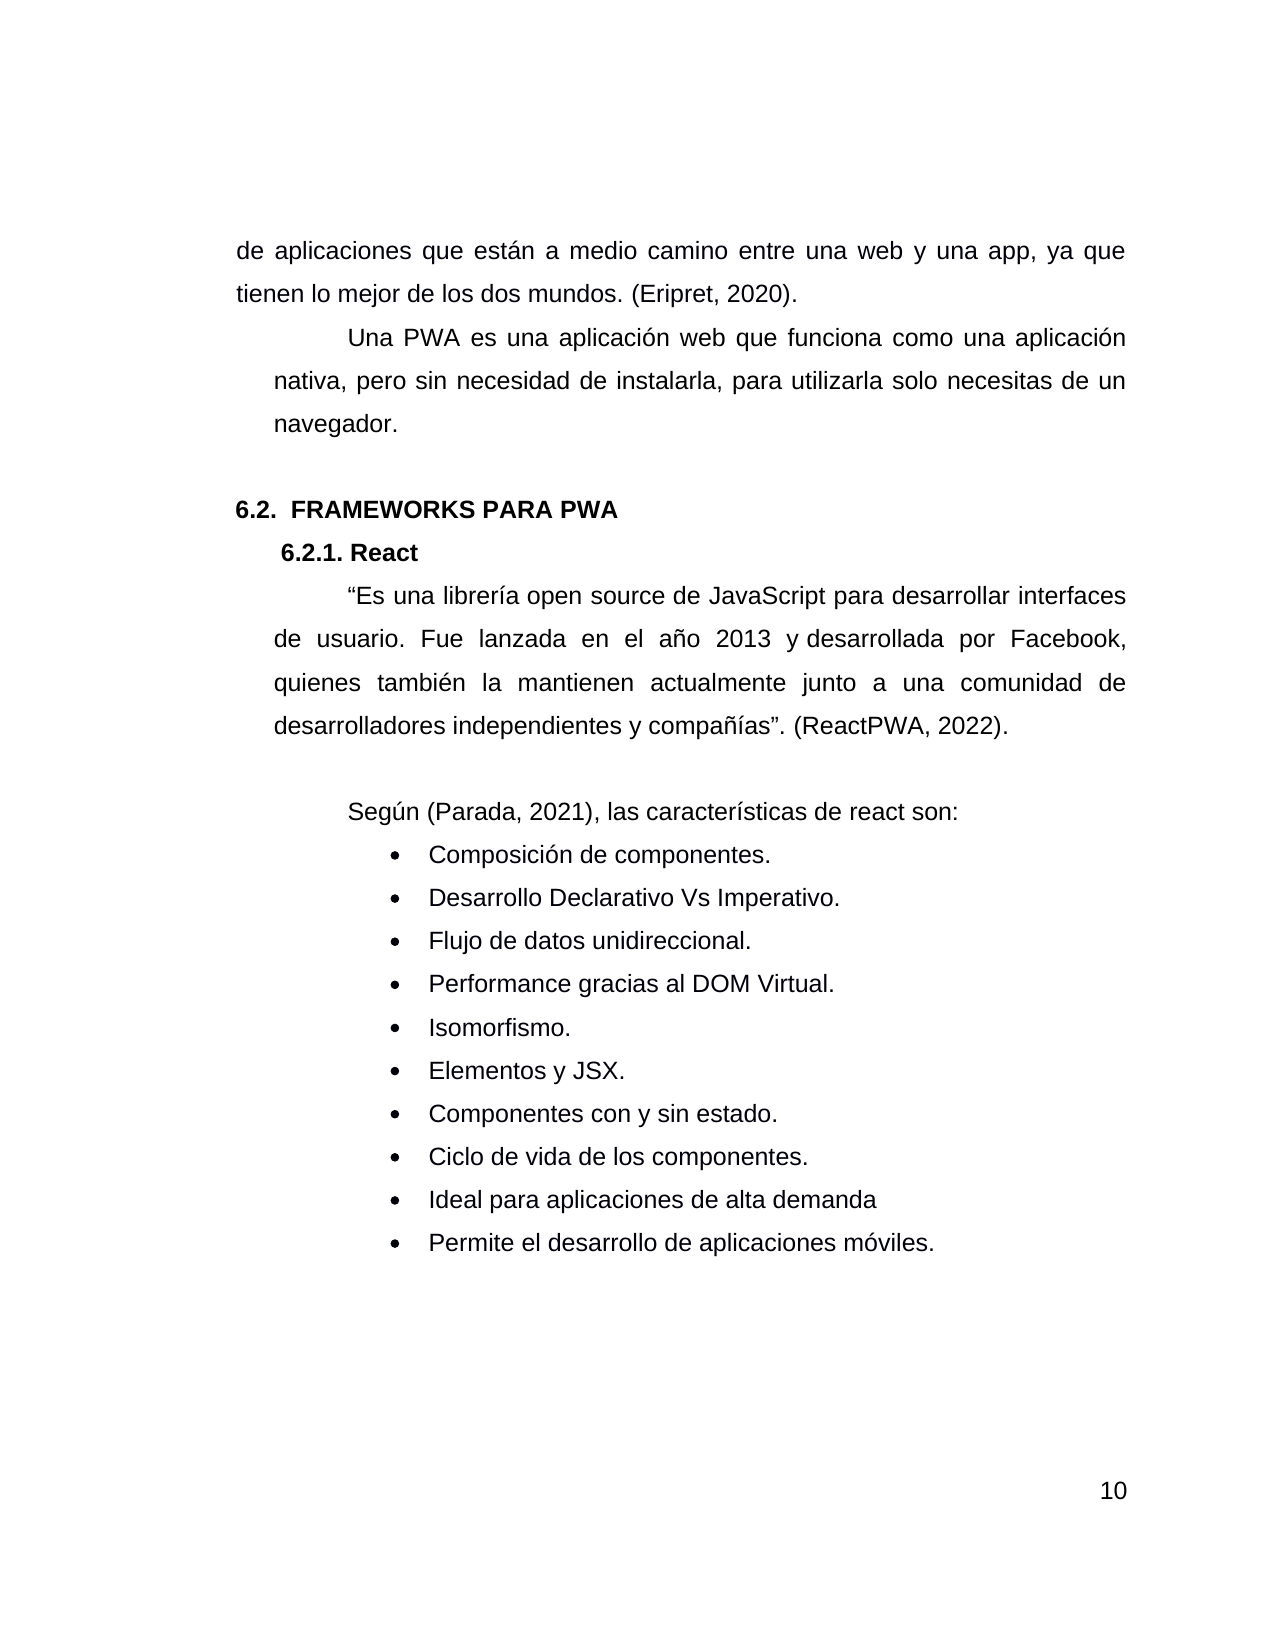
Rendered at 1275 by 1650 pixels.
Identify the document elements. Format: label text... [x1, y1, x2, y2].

list 6.2.1. React [281, 538, 1127, 567]
list Elementos y JSX. [391, 1056, 1127, 1084]
list Componentes con y sin estado. [391, 1099, 1127, 1127]
text Una PWA es una aplicación web que funciona como una aplicación nativa, pero sin necesidad de instalarla, para utilizarla solo necesitas de un navegador. [273, 322, 1127, 437]
list Desarrollo Declarativo Vs Imperativo. [391, 883, 1127, 912]
list Composición de componentes. [391, 840, 1127, 869]
list Ciclo de vida de los componentes. [391, 1142, 1127, 1171]
list Performance gracias al DOM Virtual. [391, 969, 1127, 998]
list Ideal para aplicaciones de alta demanda [391, 1185, 1127, 1214]
text Según , las características de react son: [273, 797, 1127, 826]
text “Es una librería open source de JavaScript para desarrollar interfaces de usuario. Fue lanzada en el año 2013 y desarrollada por Facebook, quienes también la mantienen actualmente junto a una comunidad de desarrolladores independientes y compañías”.. [273, 581, 1127, 739]
list 6.2. FRAMEWORKS PARA PWA [235, 495, 1127, 524]
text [236, 236, 1127, 308]
list Permite el desarrollo de aplicaciones móviles. [391, 1228, 1127, 1257]
list Flujo de datos unidireccional. [391, 926, 1127, 955]
list Isomorfismo. [391, 1012, 1127, 1041]
